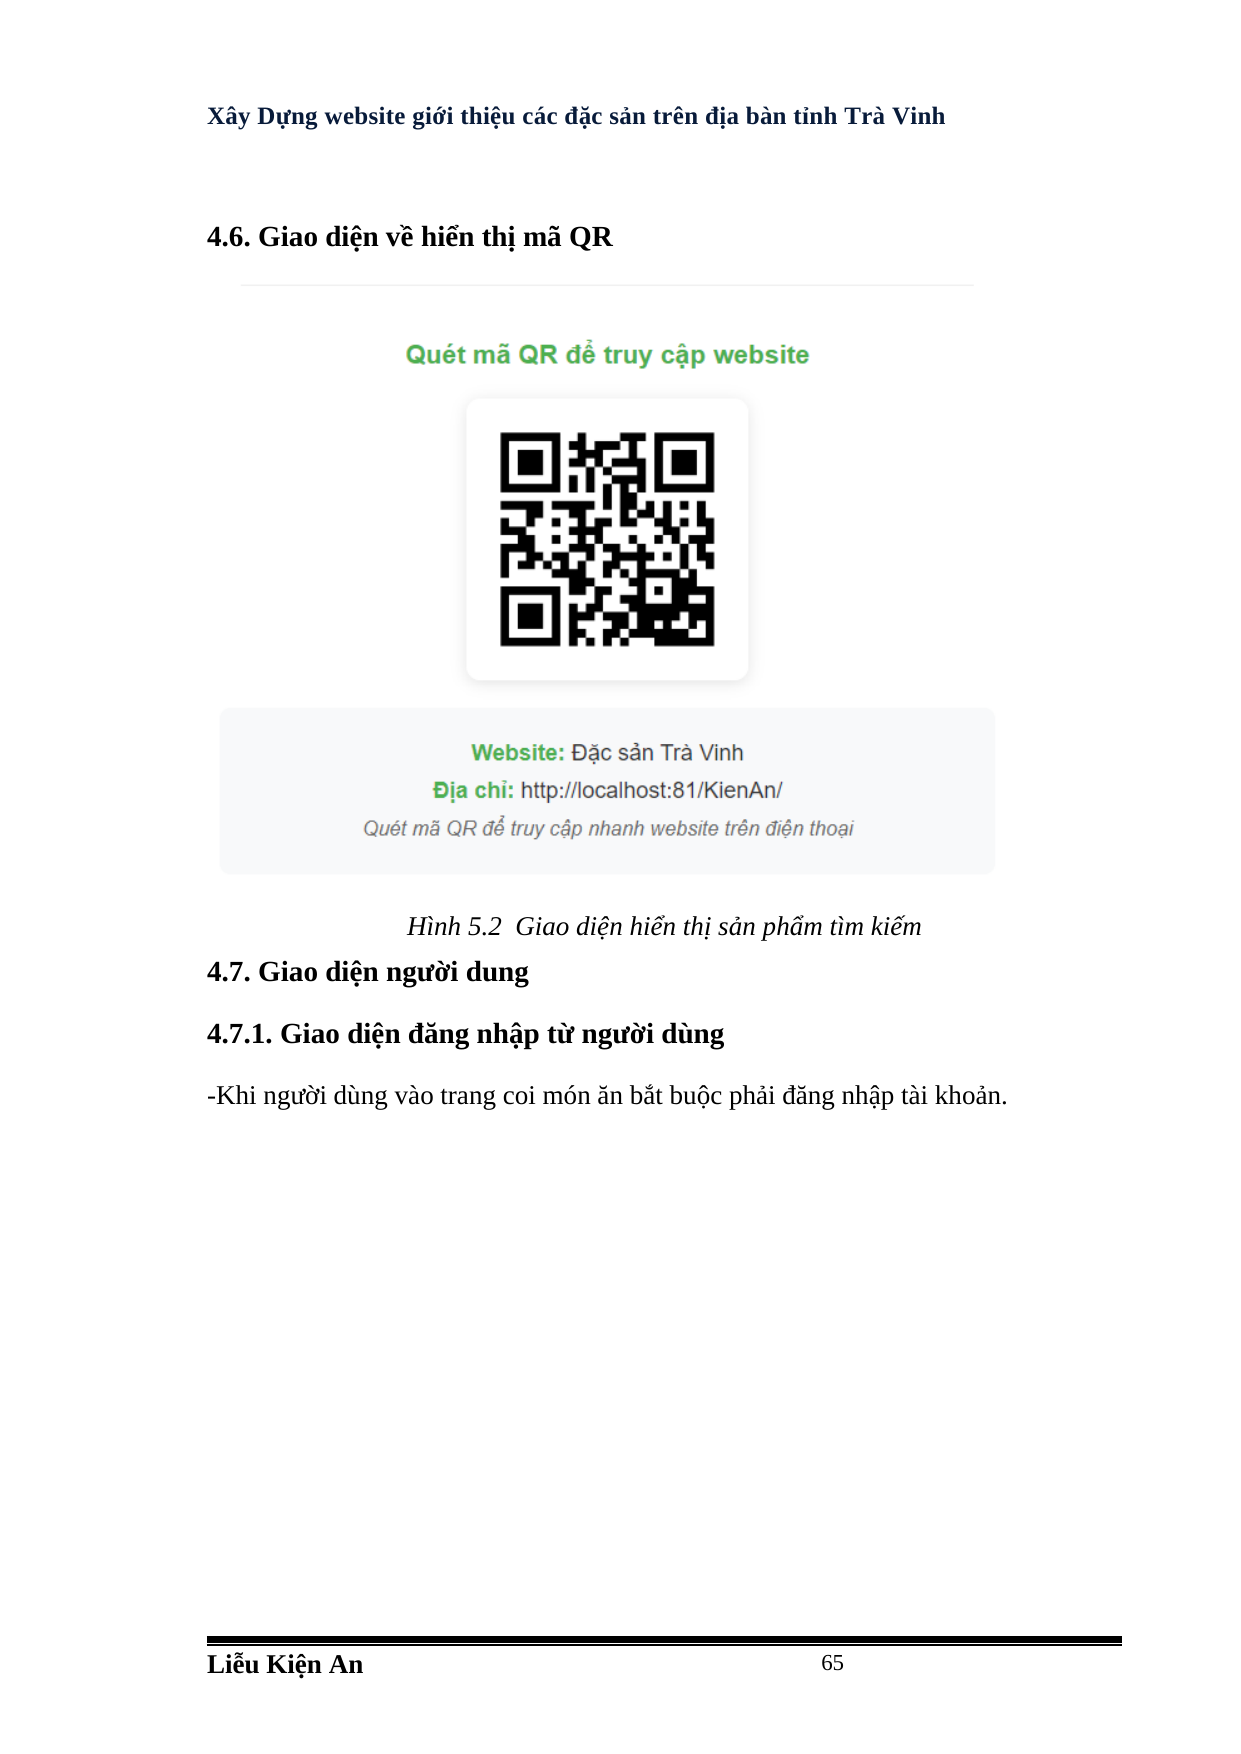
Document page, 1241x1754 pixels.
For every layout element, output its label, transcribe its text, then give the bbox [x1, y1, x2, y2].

subtitle Giao diện về hiển thị mã QR [207, 219, 1122, 252]
text Hình 5.2 Giao diện hiển thị sản phẩm tìm kiếm [207, 910, 1122, 941]
picture [206, 281, 1009, 892]
subtitle Giao diện người dung [207, 954, 1122, 987]
text -Khi người dùng vào trang coi món ăn bắt buộc phải đăng nhập tài khoản. [207, 1079, 1122, 1111]
subtitle Giao diện đăng nhập từ người dùng [207, 1017, 1122, 1050]
